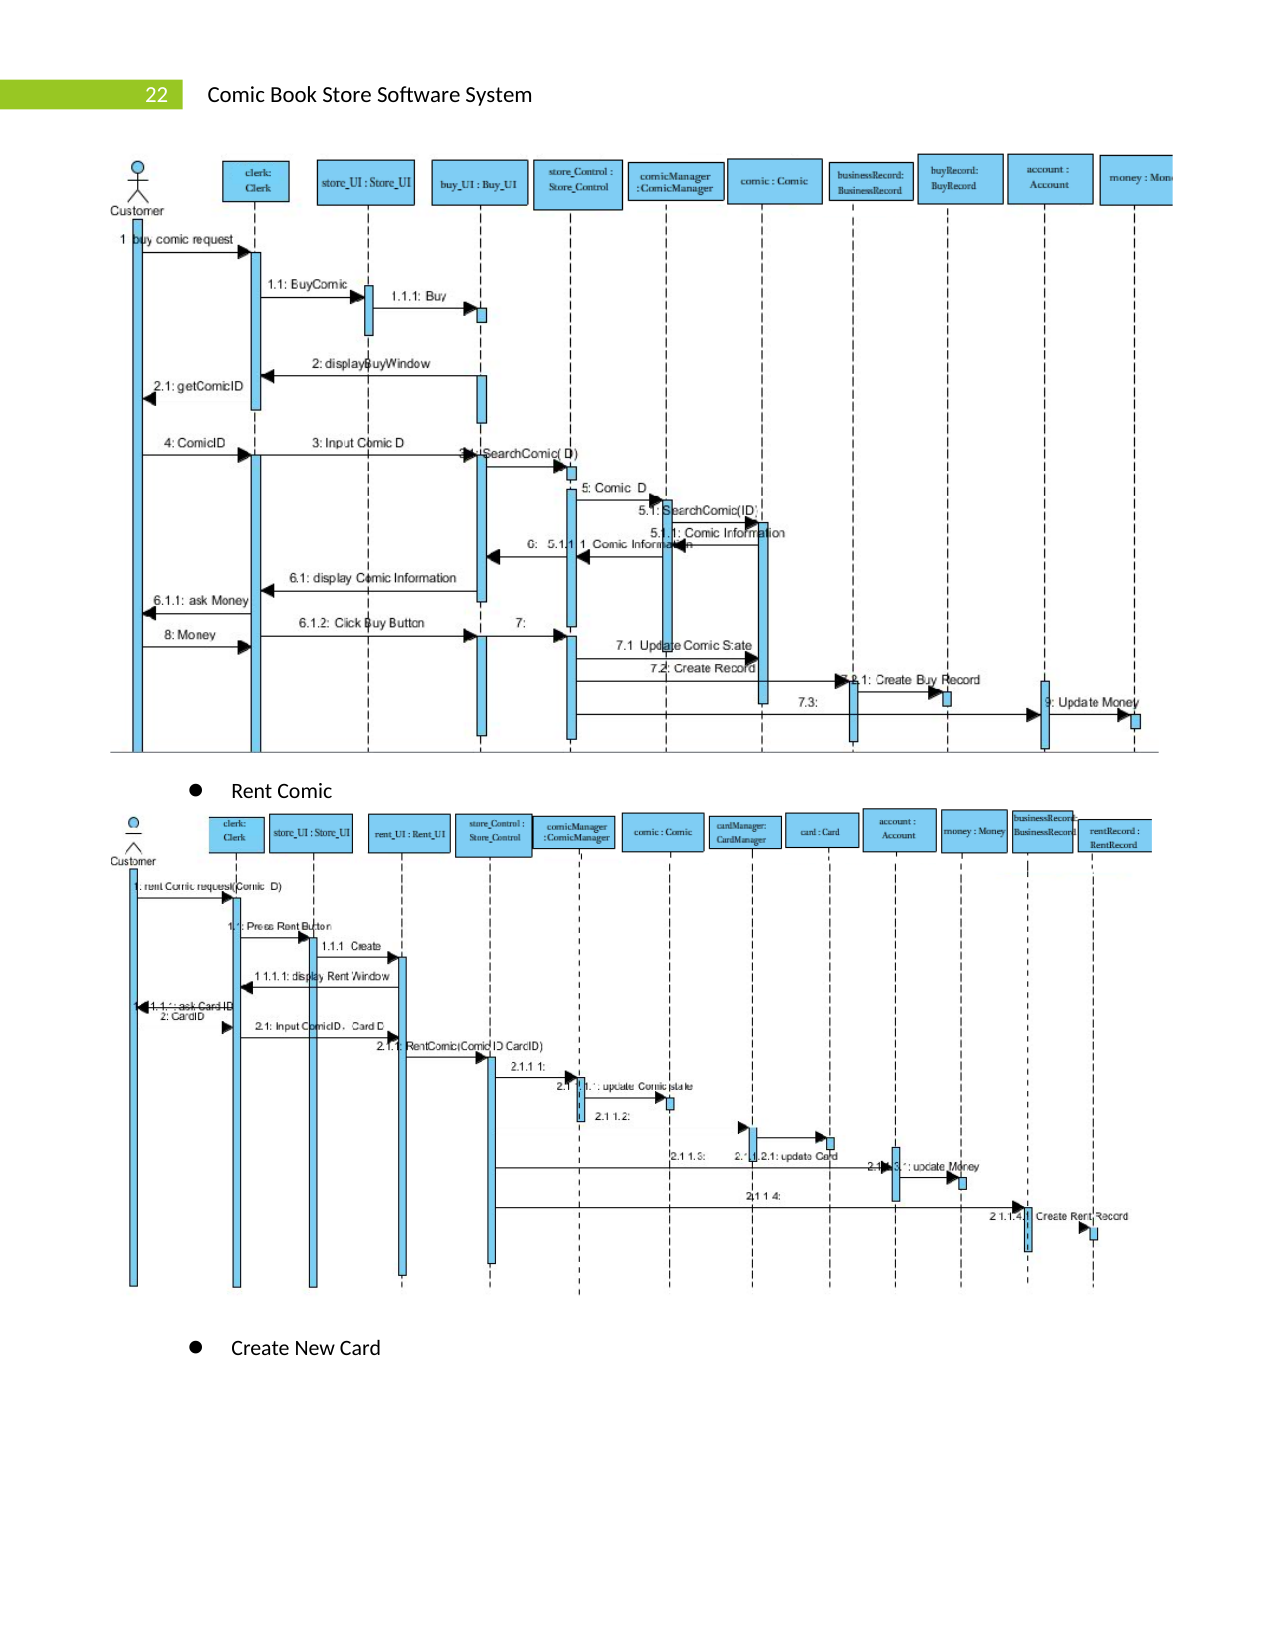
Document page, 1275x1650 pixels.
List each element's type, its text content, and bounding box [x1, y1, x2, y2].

list Create New Card [187, 1334, 1087, 1361]
picture [110, 150, 1173, 753]
list Rent Comic [187, 778, 1087, 804]
picture [110, 804, 1153, 1334]
